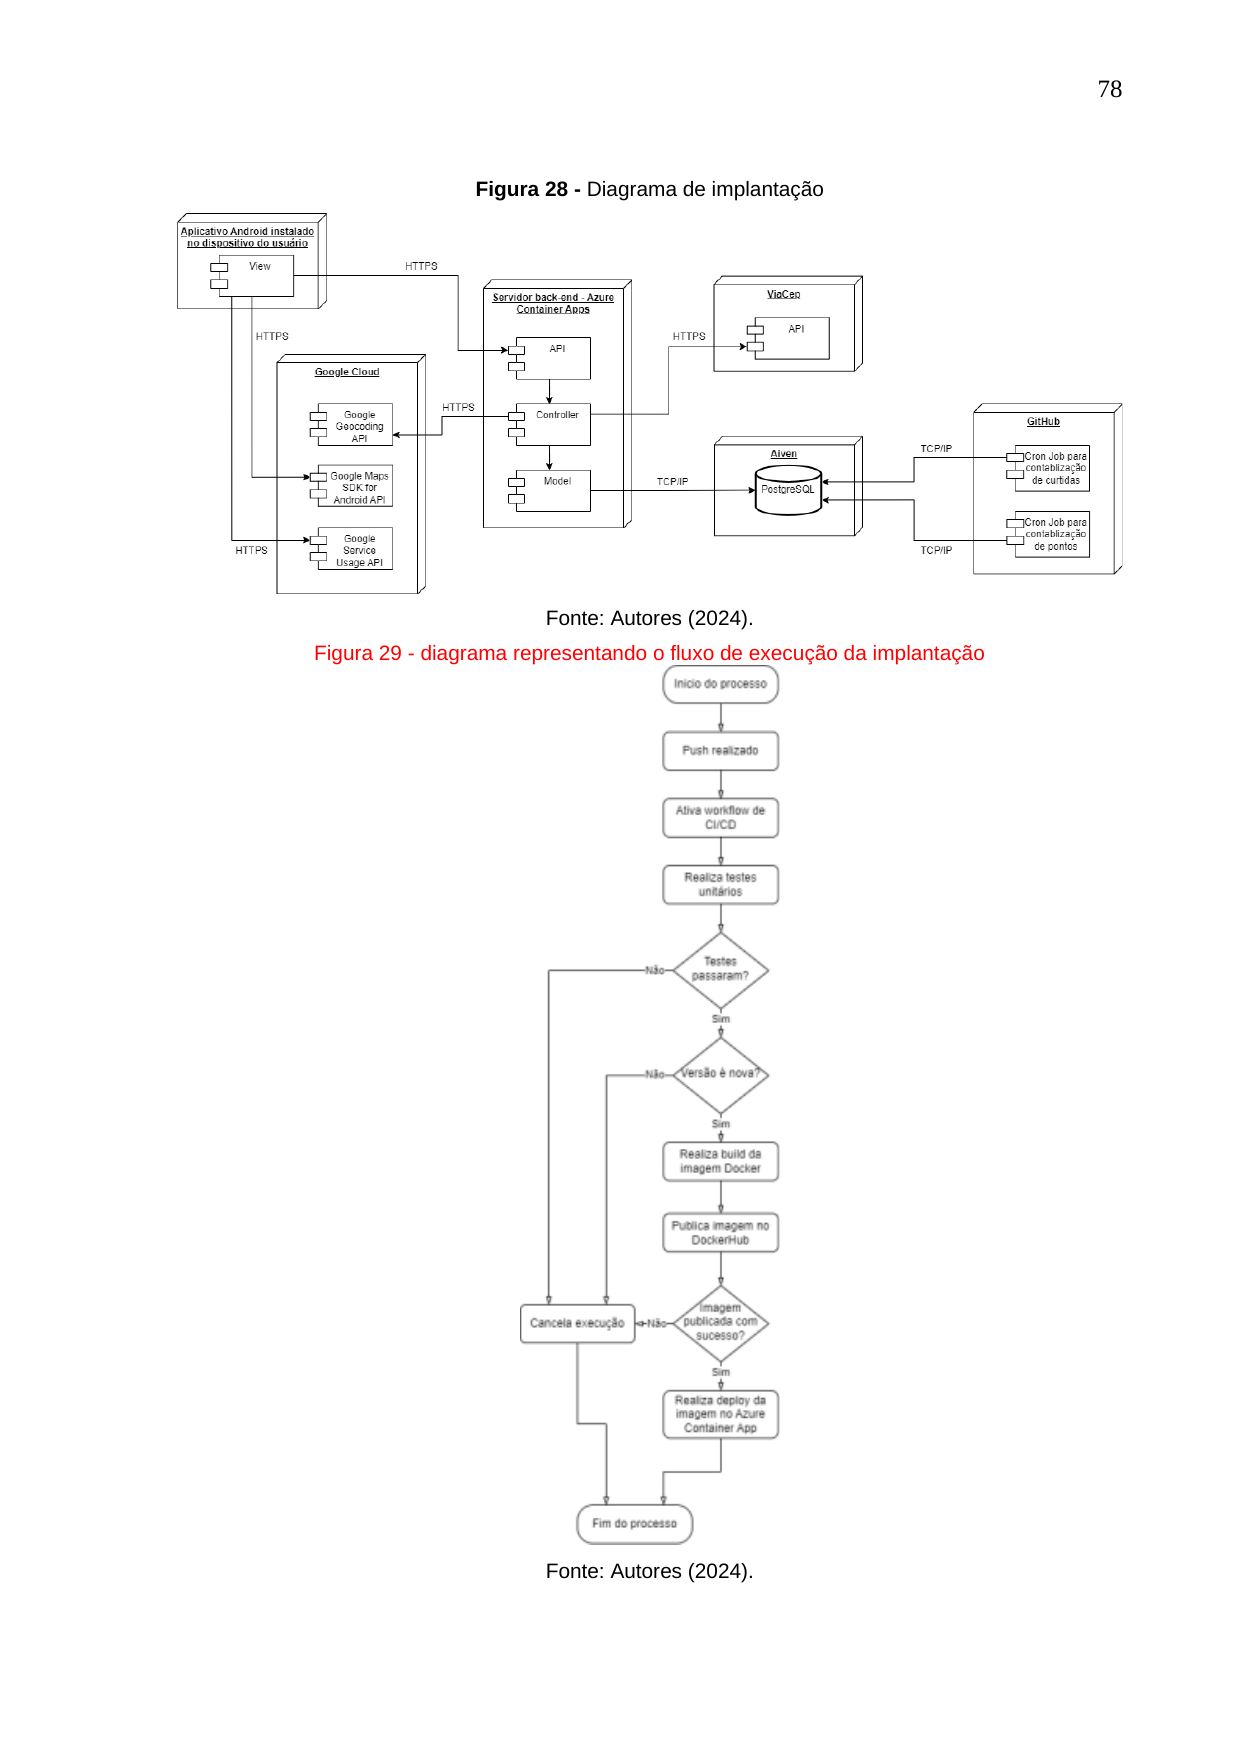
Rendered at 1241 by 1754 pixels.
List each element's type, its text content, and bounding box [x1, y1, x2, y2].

text Figura 28 - Diagrama de implantação [177, 177, 1122, 201]
picture [520, 665, 780, 1545]
text Fonte: Autores (2024). [177, 594, 1122, 629]
picture [177, 213, 1123, 594]
text Fonte: Autores (2024). [177, 1559, 1122, 1583]
text Figura 29 - diagrama representando o fluxo de execução da implantação [177, 641, 1122, 665]
